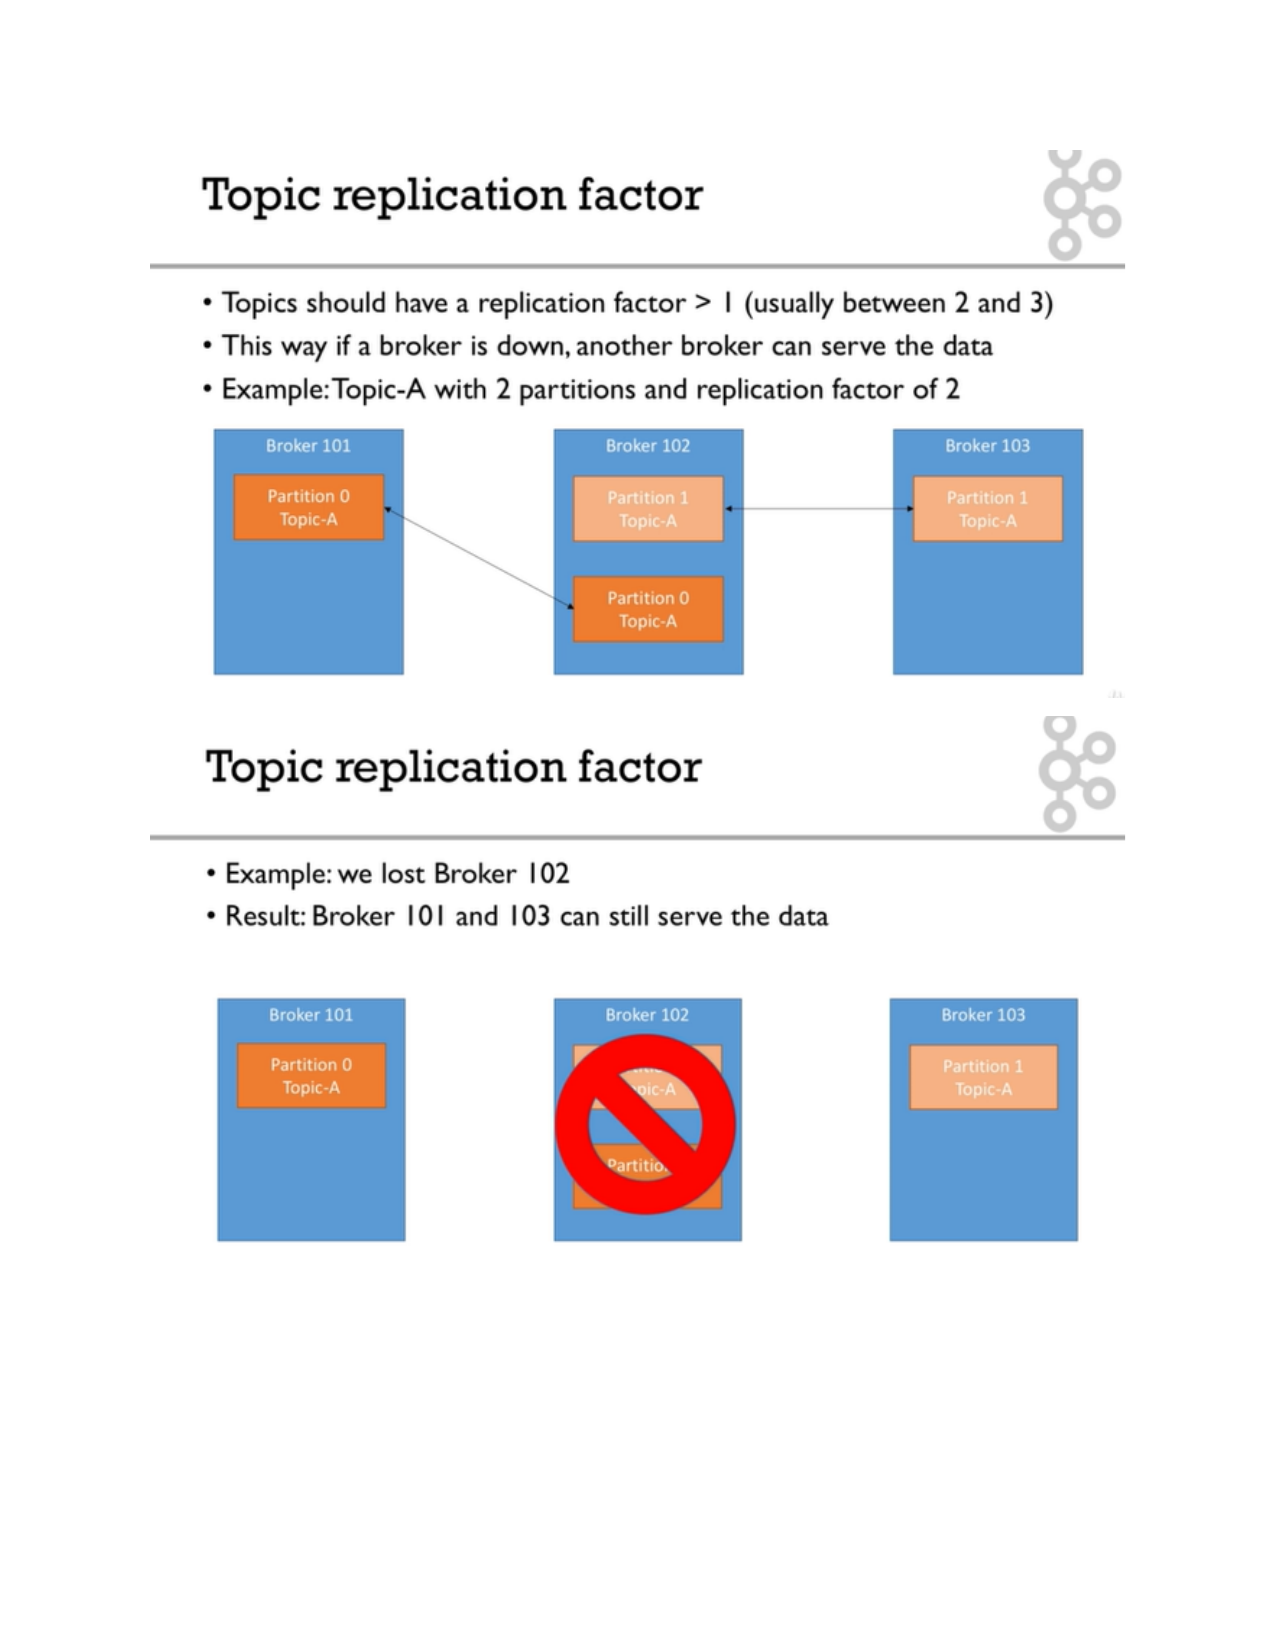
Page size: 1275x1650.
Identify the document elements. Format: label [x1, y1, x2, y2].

picture [150, 150, 1125, 698]
picture [150, 716, 1125, 1247]
